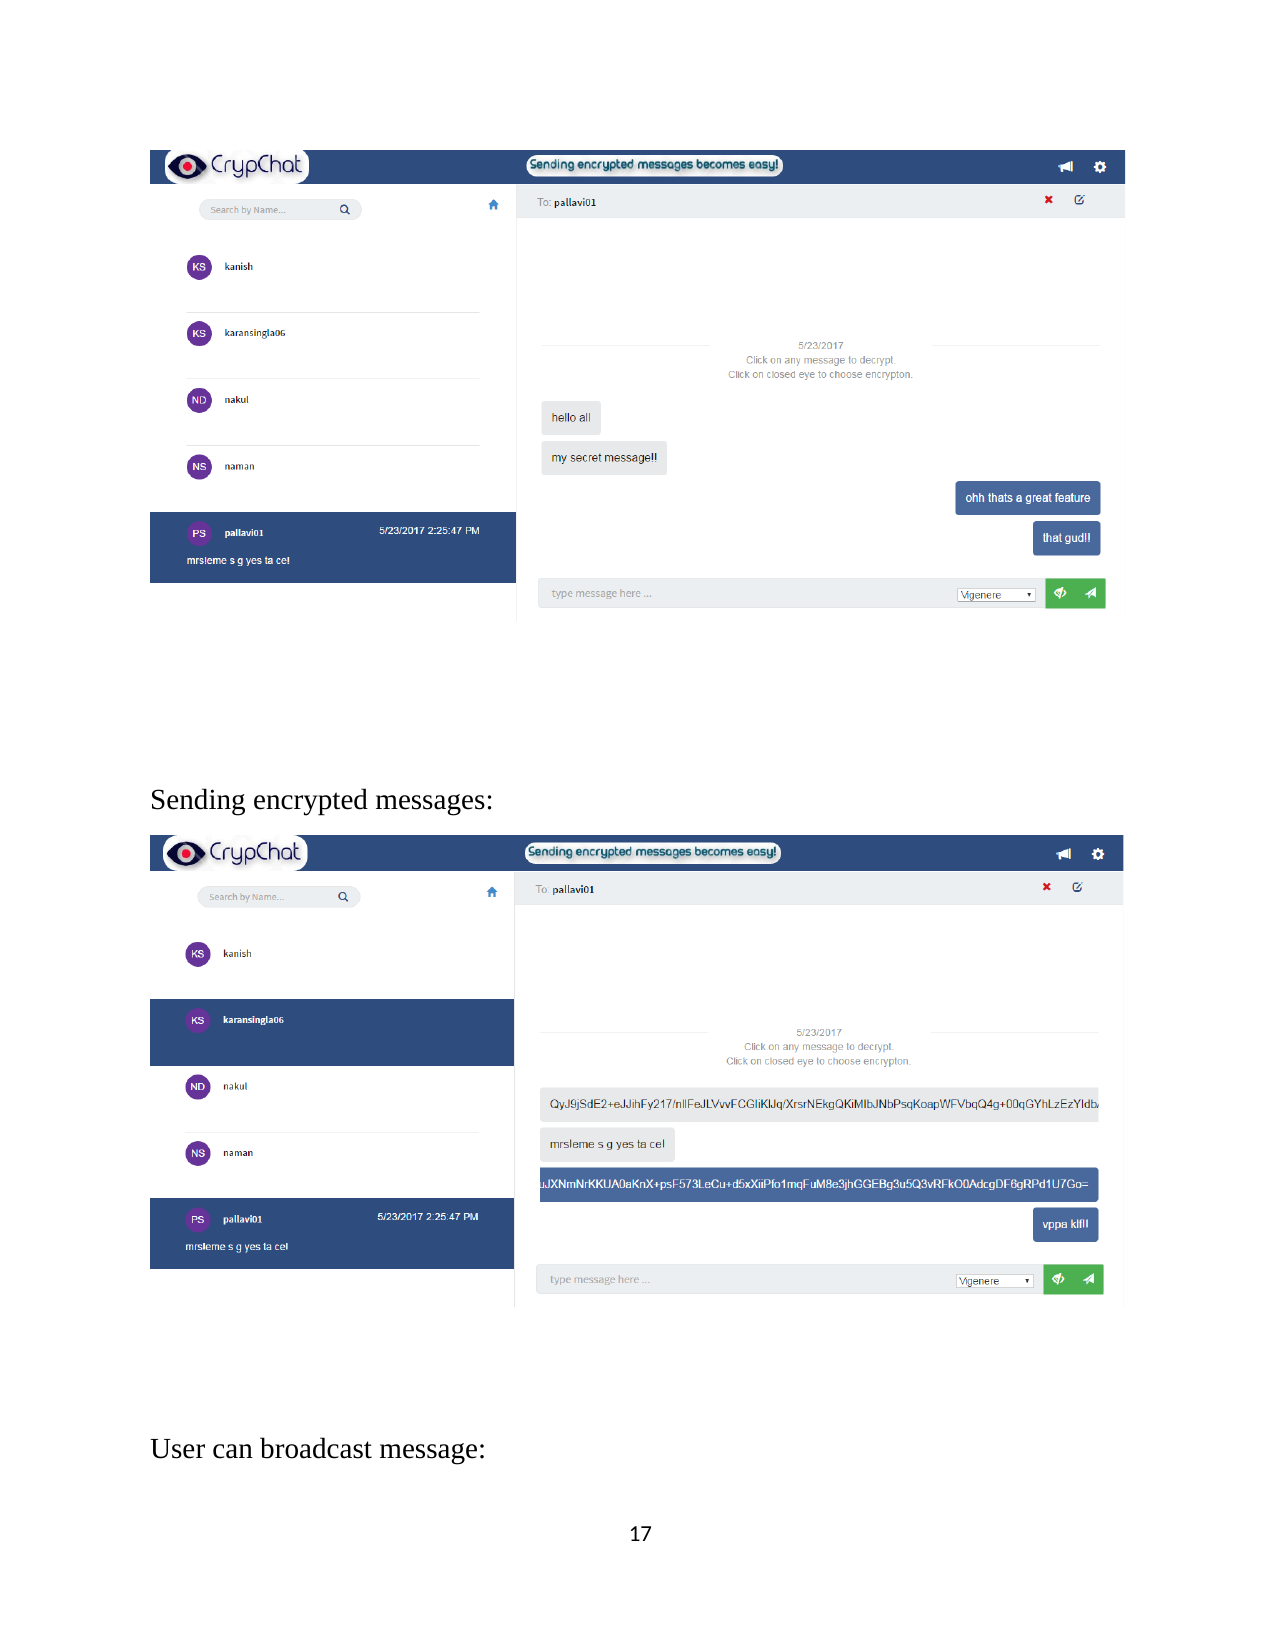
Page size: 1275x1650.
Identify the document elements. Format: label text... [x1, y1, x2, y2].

picture [150, 835, 1124, 1307]
text User can broadcast message: [150, 1431, 1125, 1465]
text Sending encrypted messages: [150, 782, 1125, 816]
picture [150, 150, 1125, 621]
